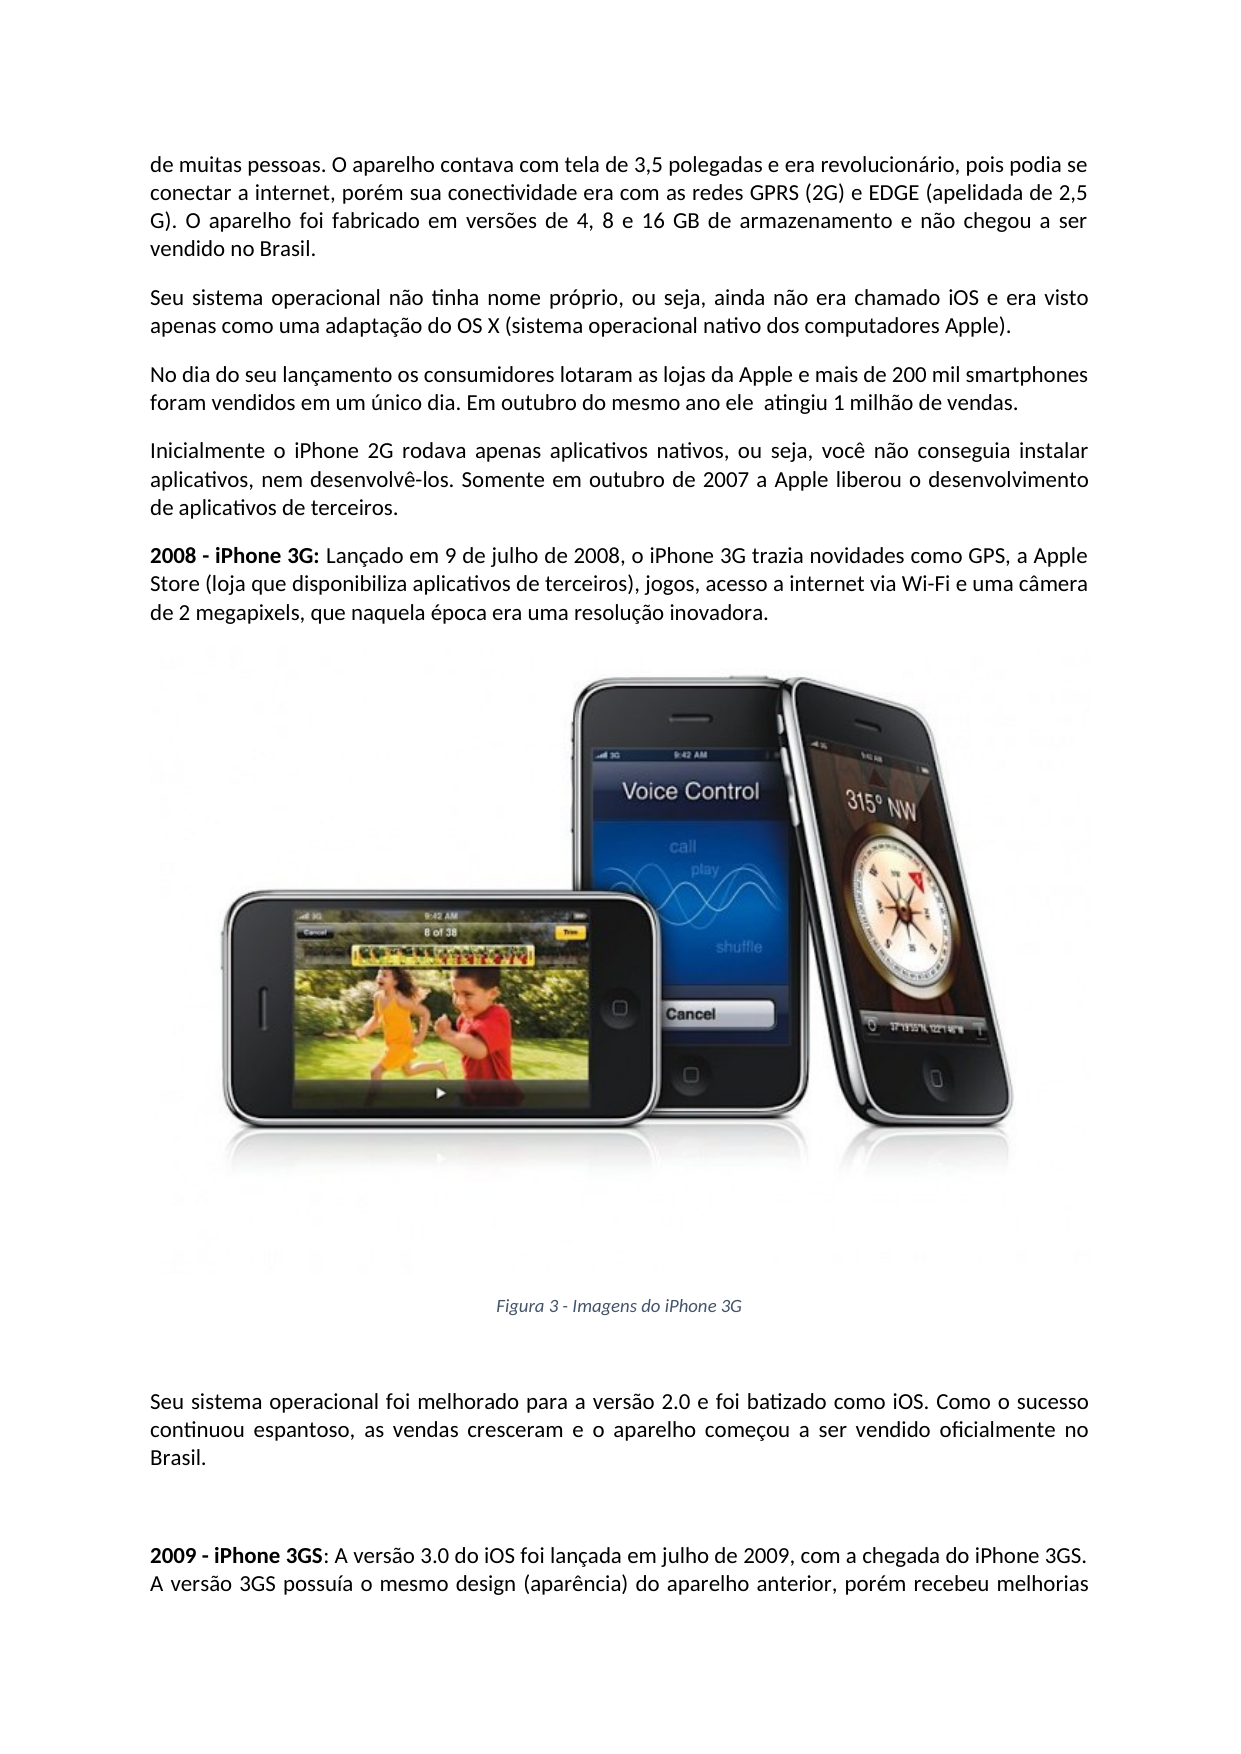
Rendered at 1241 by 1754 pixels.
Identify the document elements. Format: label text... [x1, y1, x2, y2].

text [150, 150, 1090, 262]
text Inicialmente o iPhone 2G rodava apenas aplicativos nativos, ou seja, você não conseguia instalar aplicativos, nem desenvolvê-los. Somente em outubro de 2007 a Apple liberou o desenvolvimento de aplicativos de terceiros. [150, 437, 1090, 521]
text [150, 1541, 1090, 1597]
picture [150, 646, 1091, 1274]
text Seu sistema operacional não tinha nome próprio, ou seja, ainda não era chamado iOS e era visto como uma adaptação do OS X (sistema operacional nativo dos computadores Apple). [150, 283, 1090, 339]
text Seu sistema operacional foi melhorado para a versão 2.0 e foi batizado como iOS. Como o sucesso continuou espantoso, as vendas cresceram e o aparelho começou a ser vendido oficialmente no Brasil. [150, 1387, 1090, 1471]
text No dia do seu lançamento os consumidores lotaram as lojas da Apple e mais de 200 mil smartphones foram vendidos em um único dia. Em outubro do mesmo ano atingi 1 milhão de vendas. [150, 360, 1090, 416]
text 2008 - iPhone 3G: Lançado em 9 de julho de 2008, o iPhone 3G trazia novidades como GPS, a Apple Store (loja que disponibiliza aplicativos de terceiros), jogos, acesso a internet via Wi-Fi e uma câmera de 2 megapixels que naquela época era uma resolução inovadora. [150, 542, 1090, 626]
